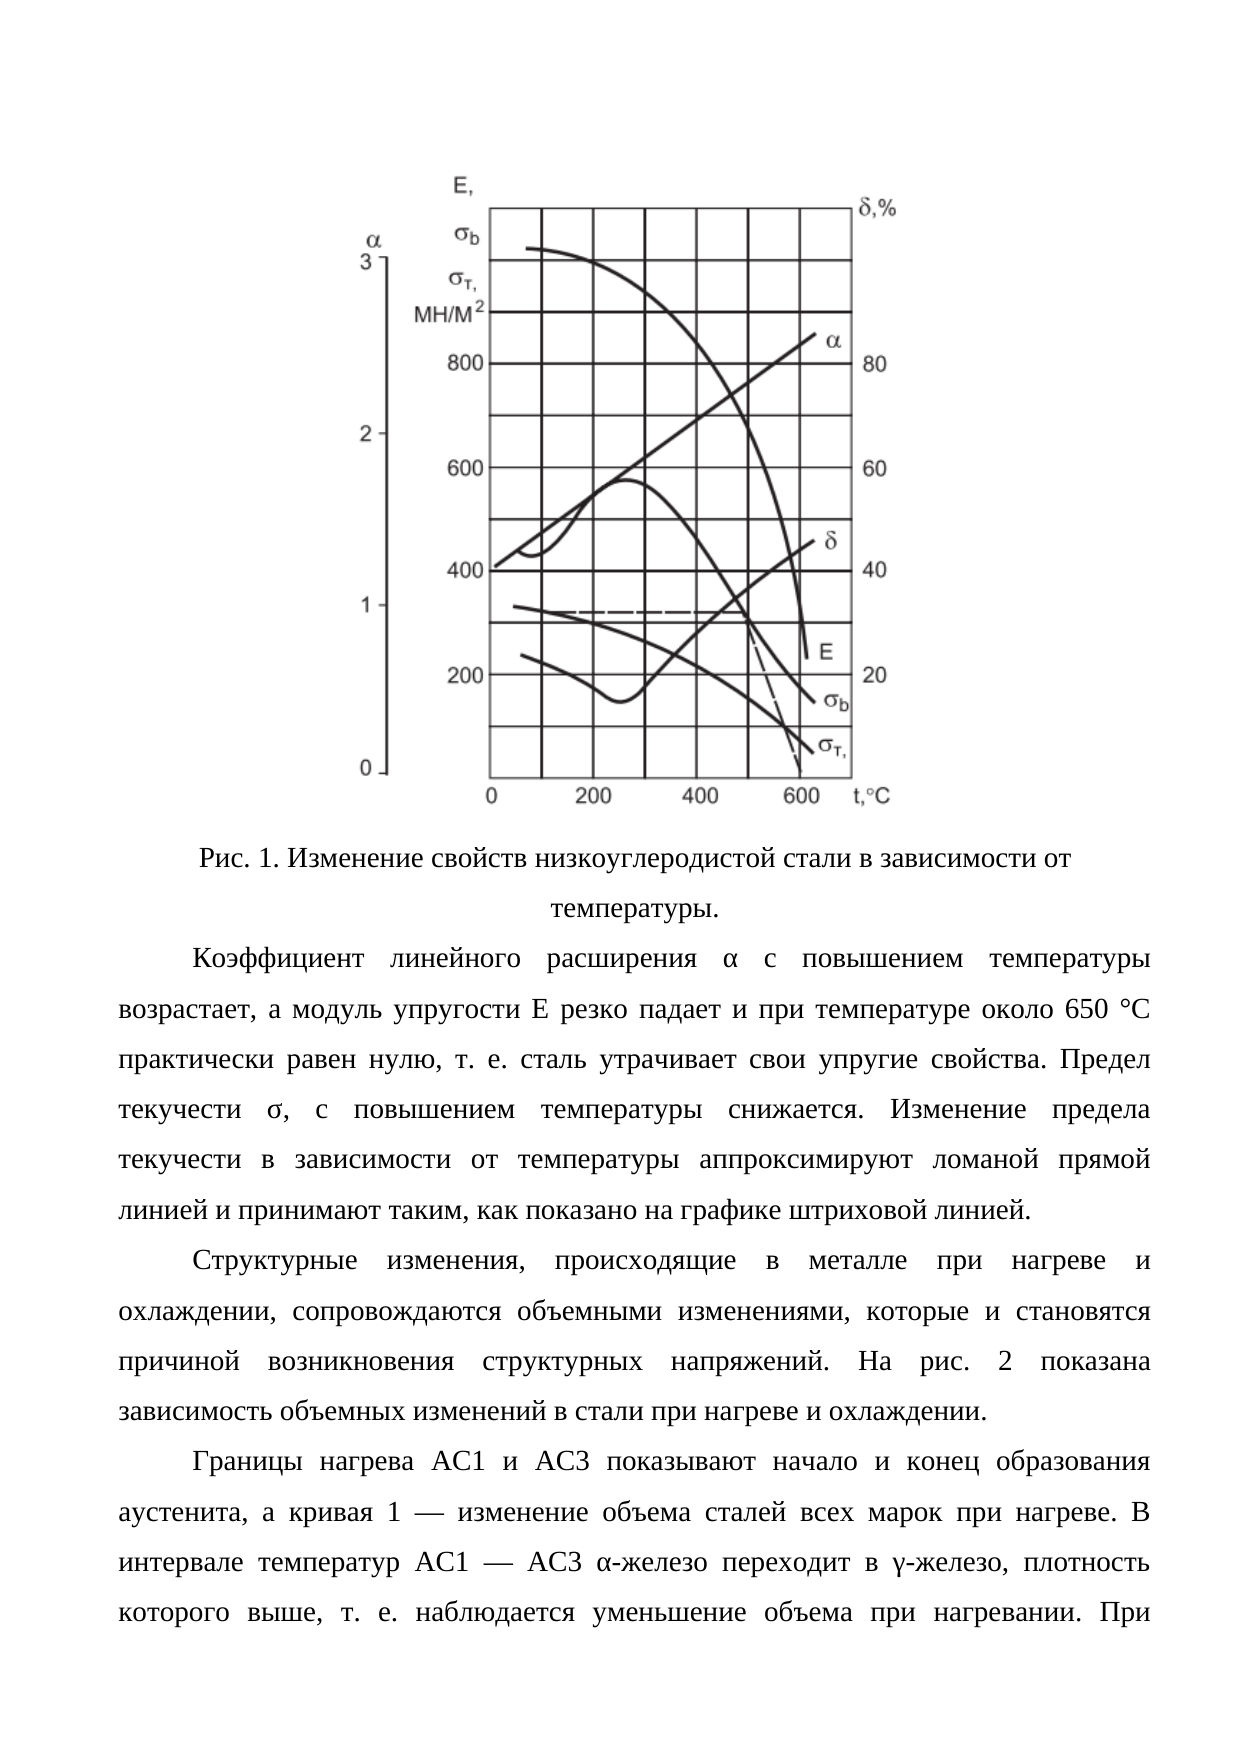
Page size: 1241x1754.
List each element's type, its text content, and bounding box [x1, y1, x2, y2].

picture [324, 162, 945, 823]
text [118, 1443, 1152, 1628]
text Структурные изменения, происходящие в металле при нагреве и охлаждении, сопровождаются объемными изменениями, которые и становятся причиной возникновения структурных напряжений. На рис. 2 показана зависимость объемных изменений в стали при нагреве и охлаждении. [118, 1242, 1152, 1427]
text Коэффициент линейного расширения α с повышением температуры возрастает, а модуль упругости Е резко падает и при температуре около 650 °C практически равен нулю, т. е. сталь утрачивает свои упругие свойства. Предел текучести σ, с повышением температуры снижается. Изменение предела текучести в зависимости от температуры аппроксимируют ломаной прямой линией и принимают таким, как показано на графике штриховой линией. [118, 940, 1152, 1226]
text Рис. 1. Изменение свойств низкоуглеродистой стали в зависимости от температуры. [118, 840, 1152, 924]
